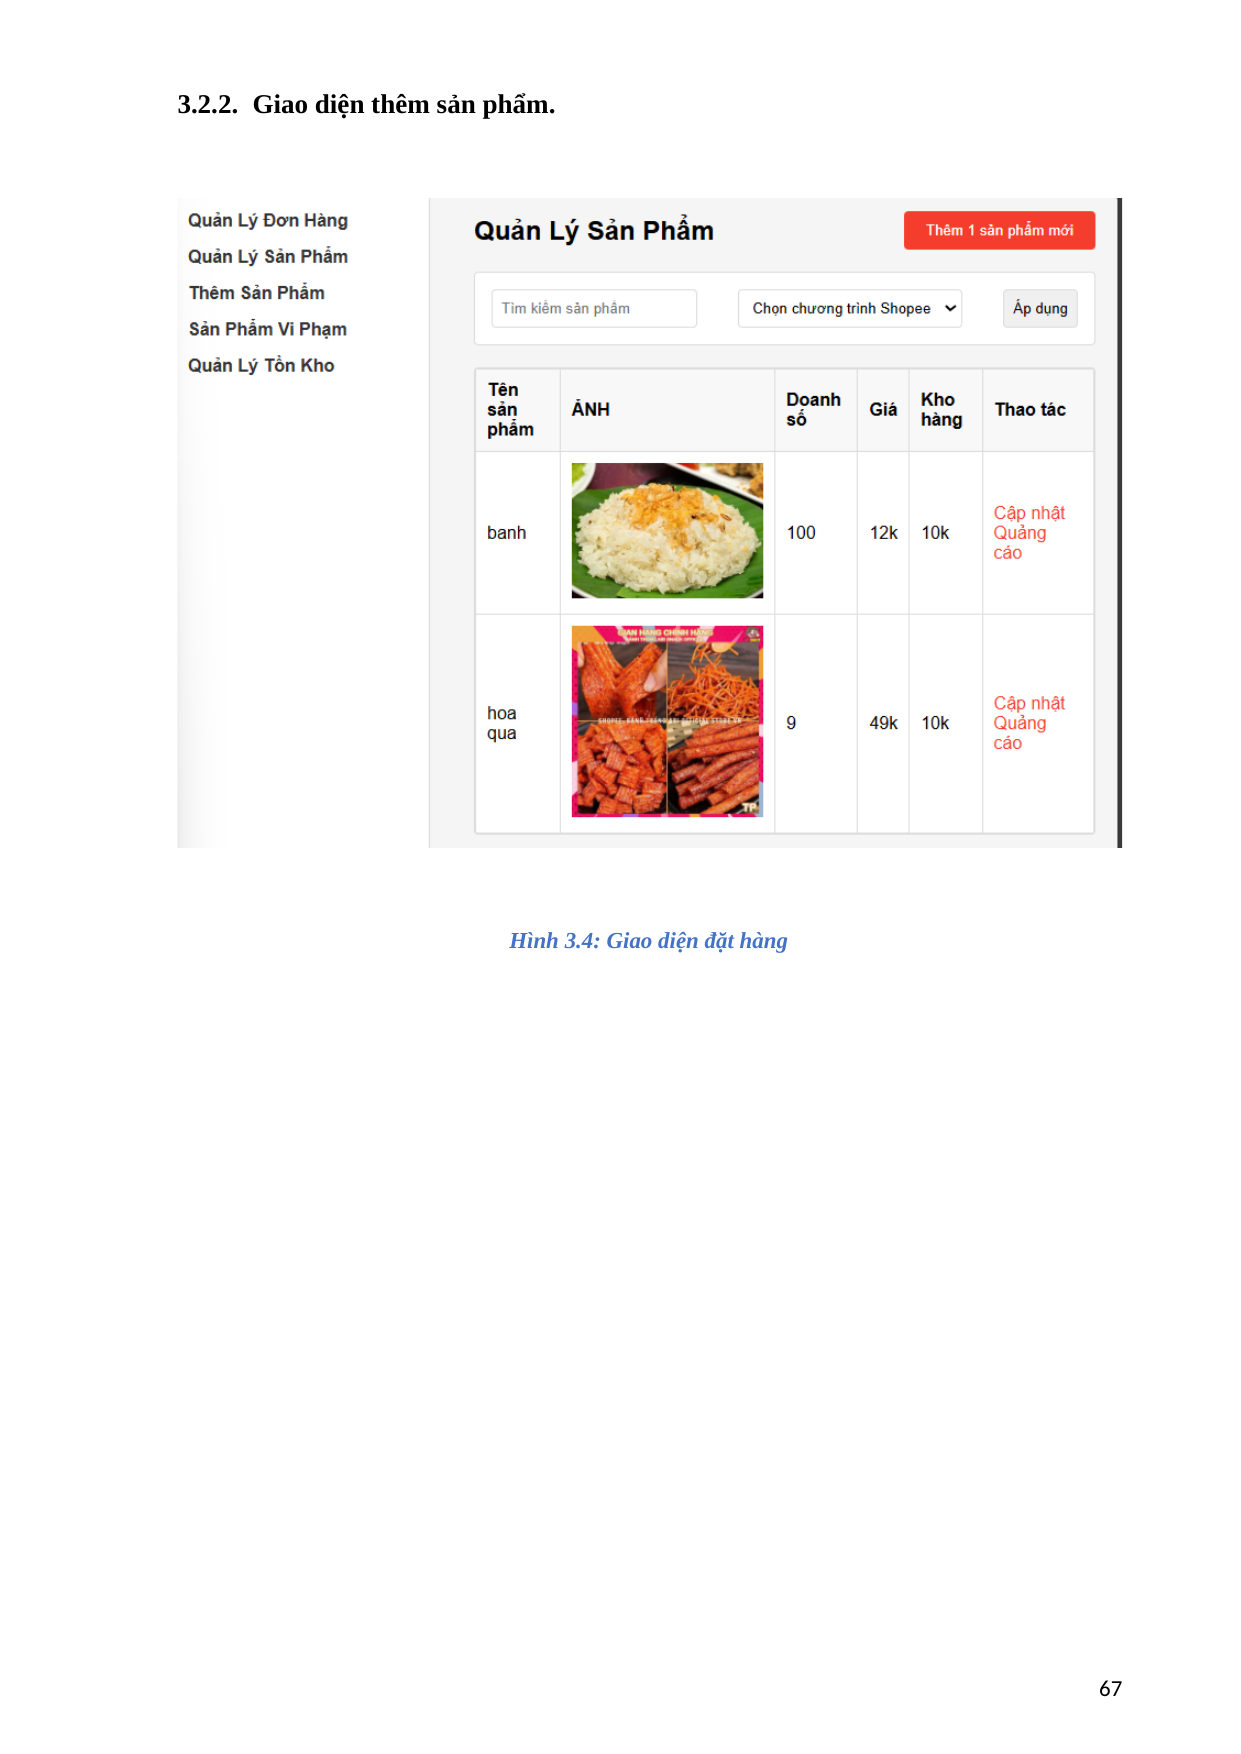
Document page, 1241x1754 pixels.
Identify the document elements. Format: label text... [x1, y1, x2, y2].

picture [177, 198, 1123, 848]
subtitle Giao diện thêm sản phẩm. [177, 89, 1122, 120]
text Hình 3.4: Giao diện đặt hàng [177, 927, 1122, 953]
